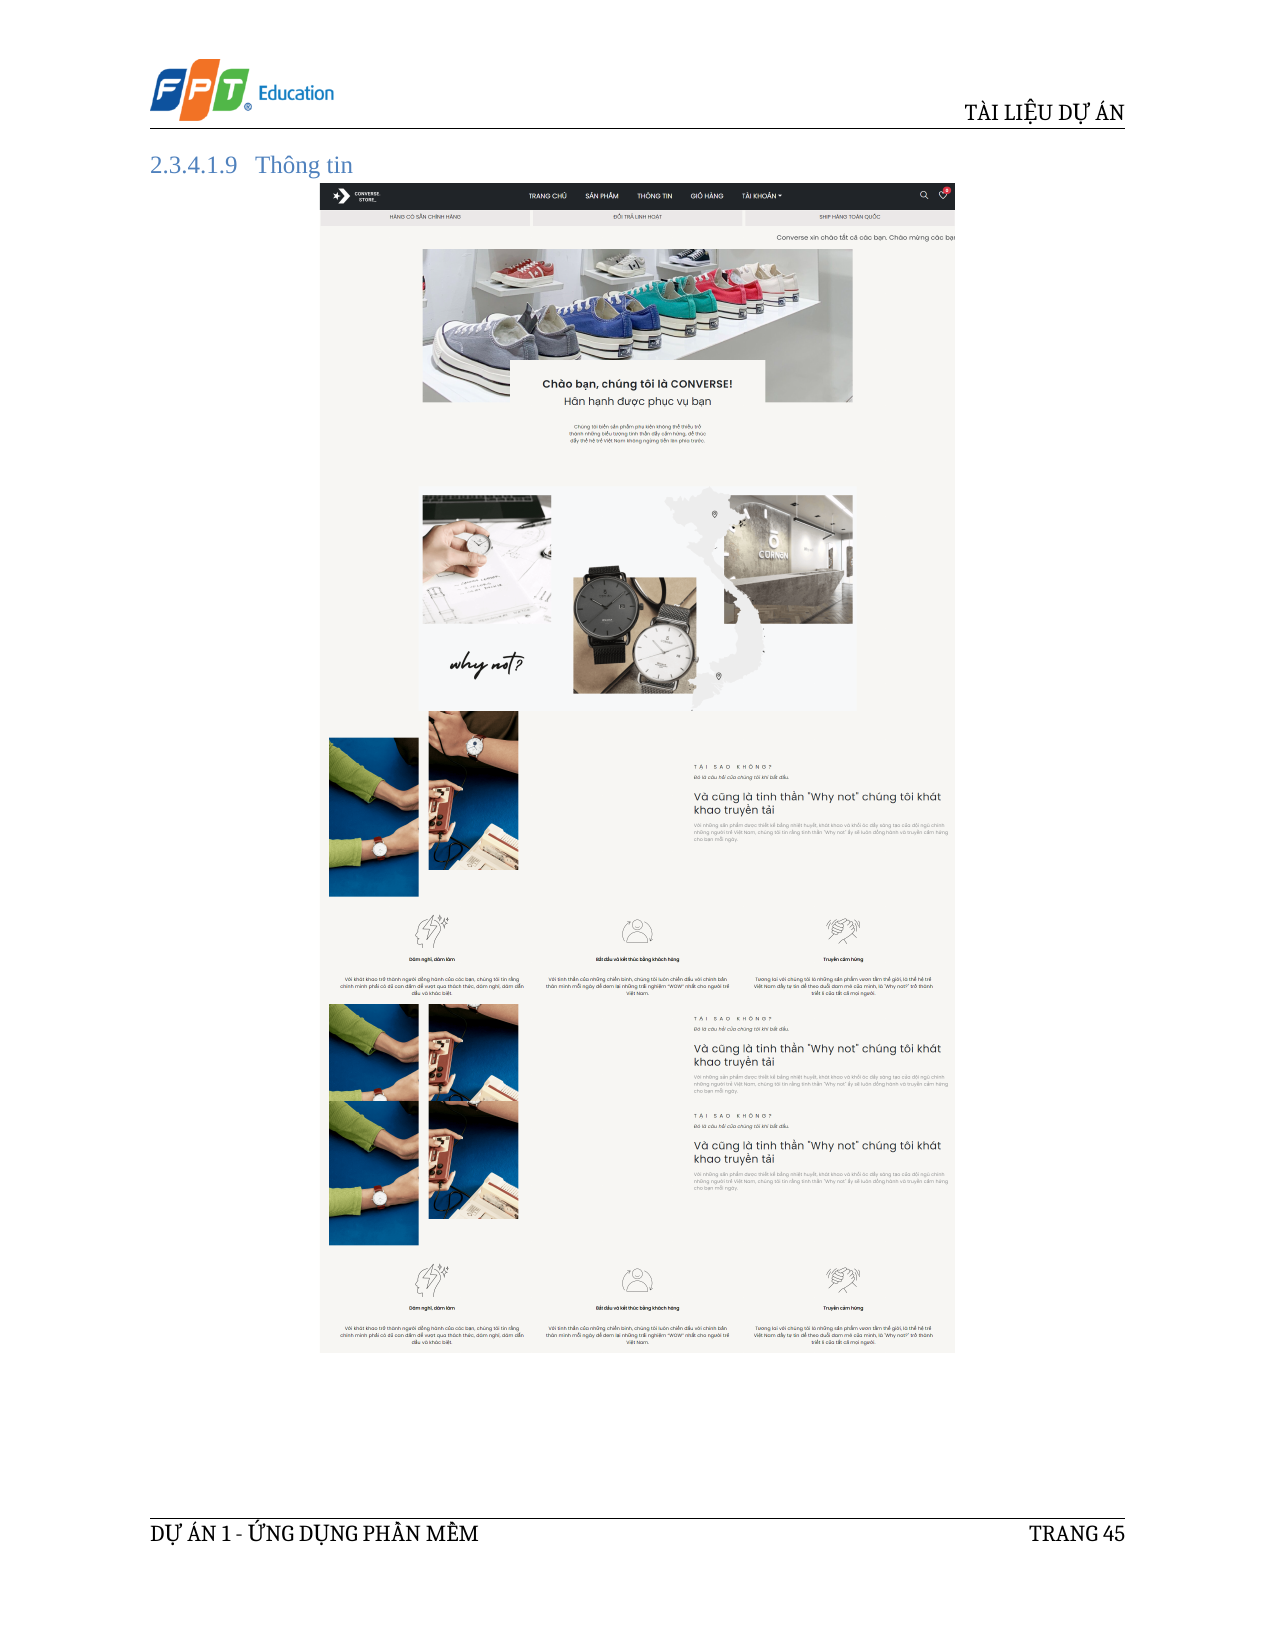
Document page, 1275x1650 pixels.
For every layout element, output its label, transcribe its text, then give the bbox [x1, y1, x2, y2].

subtitle Thông tin [150, 150, 1125, 179]
picture [150, 59, 336, 121]
picture [319, 183, 955, 1353]
